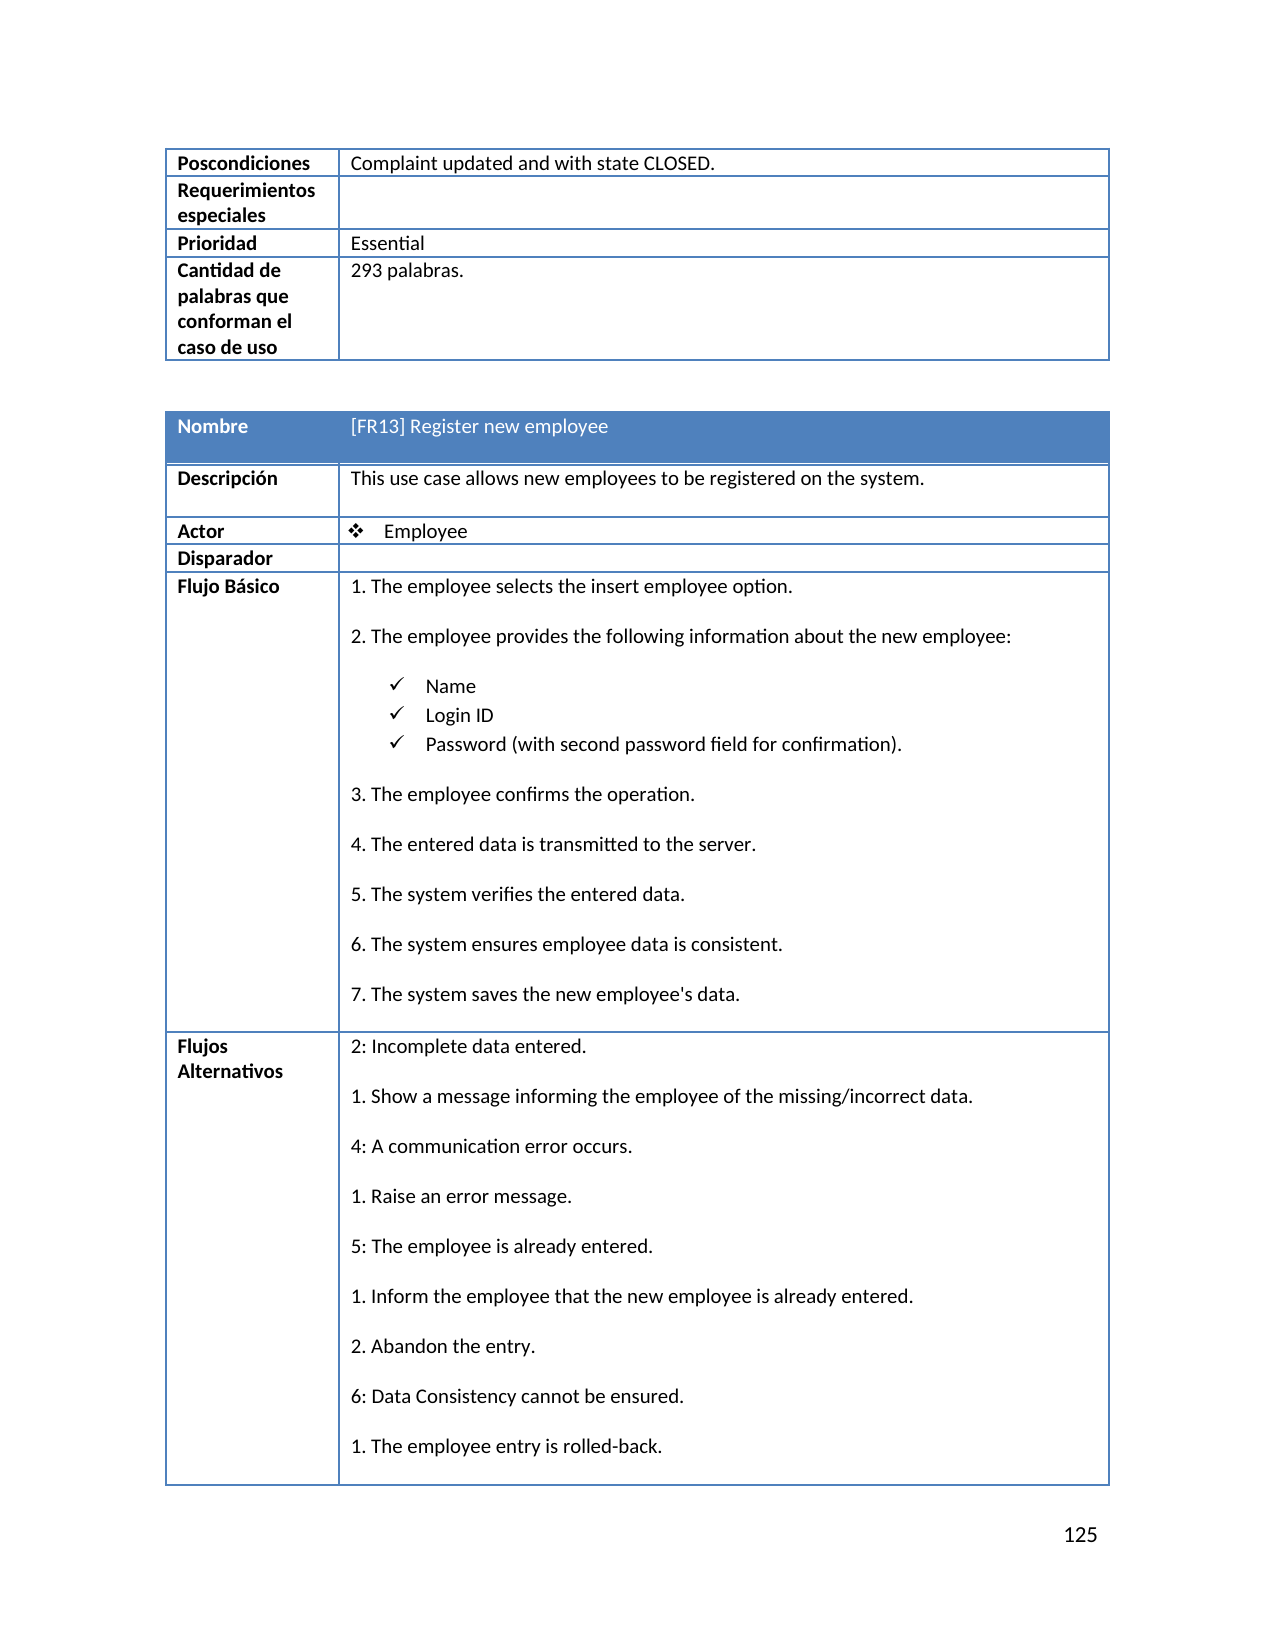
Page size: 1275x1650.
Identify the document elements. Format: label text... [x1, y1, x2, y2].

table_cell This use case allows new employees to be registered on the system. [340, 466, 1108, 516]
table_cell Descripción [167, 466, 338, 516]
table_cell Cantidad de palabras que conforman el caso de uso [167, 258, 338, 359]
table_cell Essential [340, 230, 1108, 256]
table_cell Prioridad [167, 230, 338, 256]
table_cell 1. The employee selects the insert employee option. 2. The employee provides the following information about the new employee: Name Login ID Password (with second password field for confirmation). 3. The employee confirms the operation. 4. The entered data is transmitted to the server. 5. The system verifies the entered data. 6. The system ensures employee data is consistent. 7. The system saves the new employee's data. [340, 573, 1108, 1031]
table_cell [340, 177, 1108, 228]
table_cell Requerimientos especiales [167, 177, 338, 228]
table_cell Disparador [167, 545, 338, 571]
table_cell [340, 1033, 1108, 1483]
table_cell [340, 545, 1108, 571]
table_header [FR13] Register new employee [340, 414, 1108, 463]
table_cell 293 palabras. [340, 258, 1108, 359]
table_cell Flujos Alternativos [167, 1033, 338, 1483]
table_header Nombre [167, 414, 338, 463]
table_cell Actor [167, 518, 338, 543]
table_cell Complaint updated and with state CLOSED. [340, 150, 1108, 175]
table_cell Flujo Básico [167, 573, 338, 1031]
table_cell Poscondiciones [167, 150, 338, 175]
table_cell Employee [340, 518, 1108, 543]
